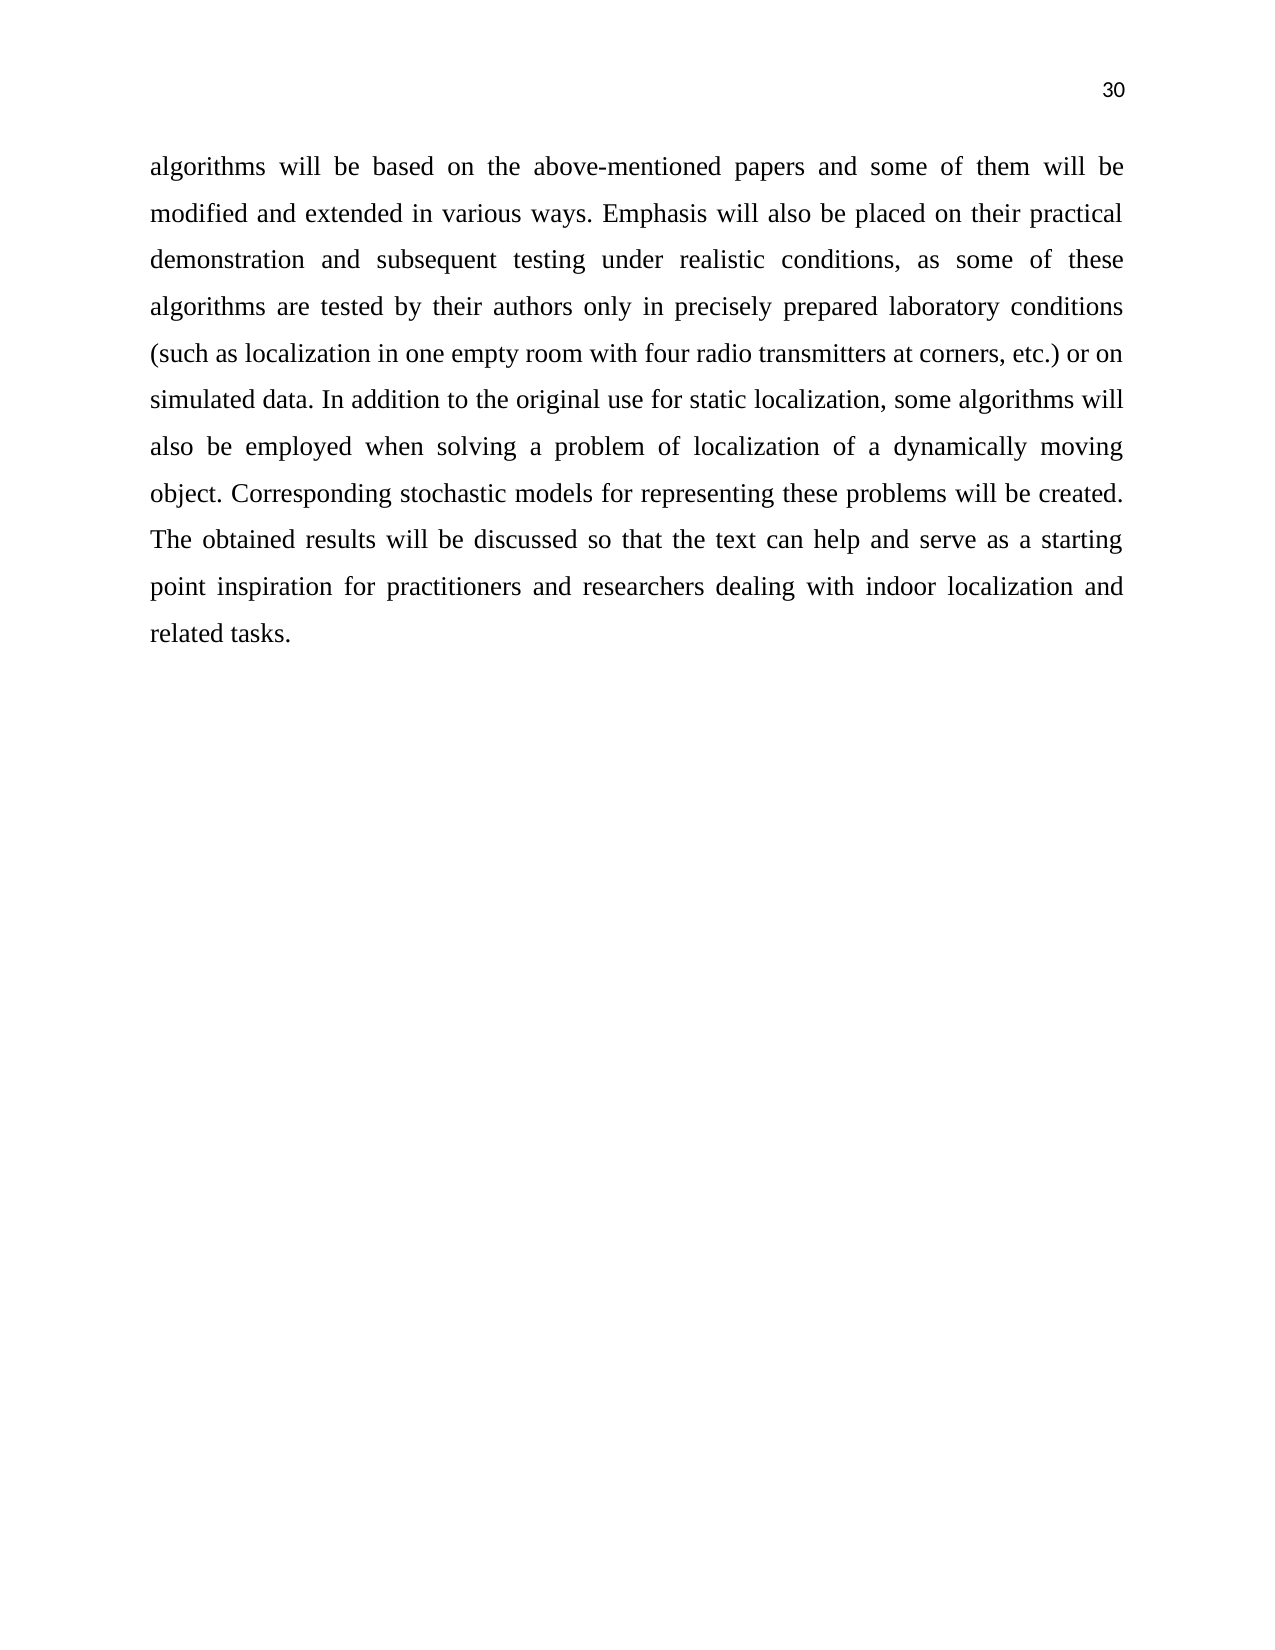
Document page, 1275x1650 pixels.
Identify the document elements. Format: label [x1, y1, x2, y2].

text [150, 150, 1125, 648]
